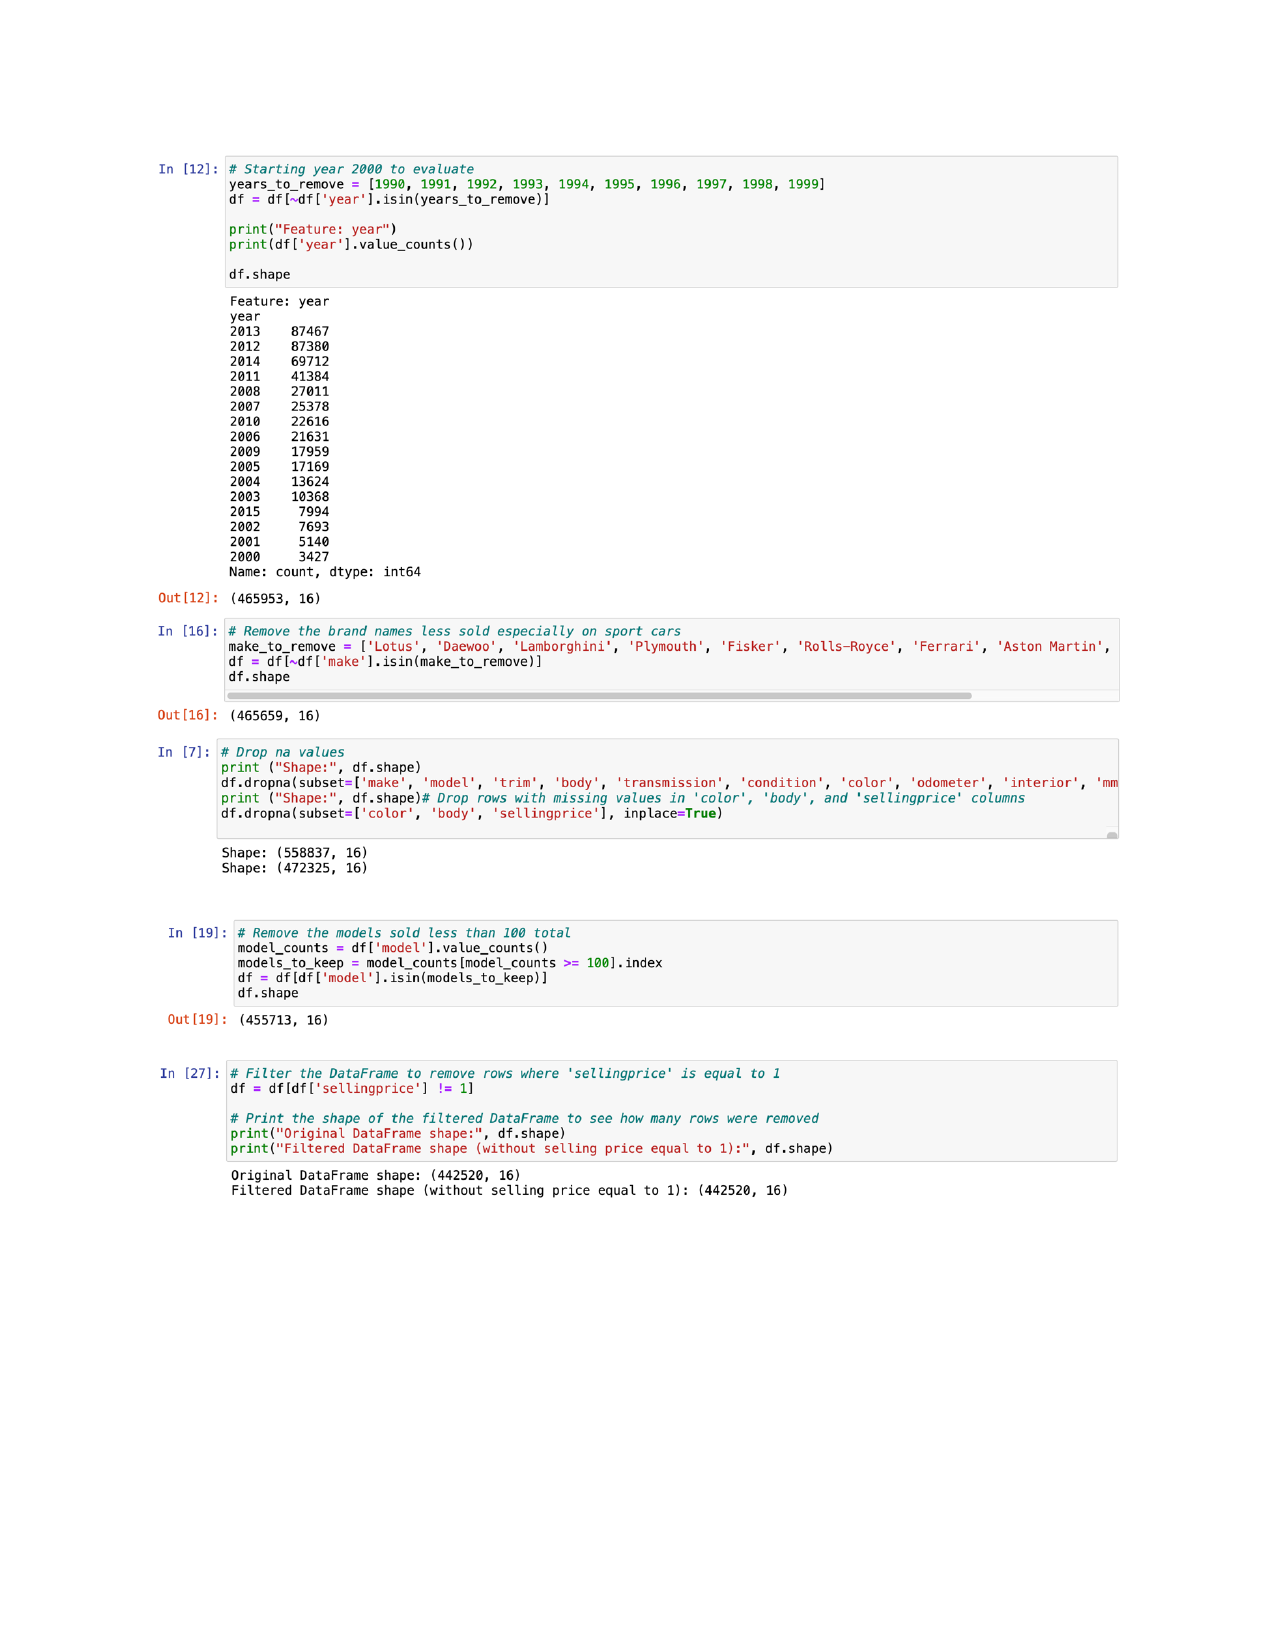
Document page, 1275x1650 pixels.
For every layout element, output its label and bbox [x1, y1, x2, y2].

picture [150, 1052, 1125, 1204]
picture [150, 617, 1125, 728]
picture [150, 907, 1125, 1031]
picture [150, 732, 1125, 886]
picture [150, 150, 1125, 612]
